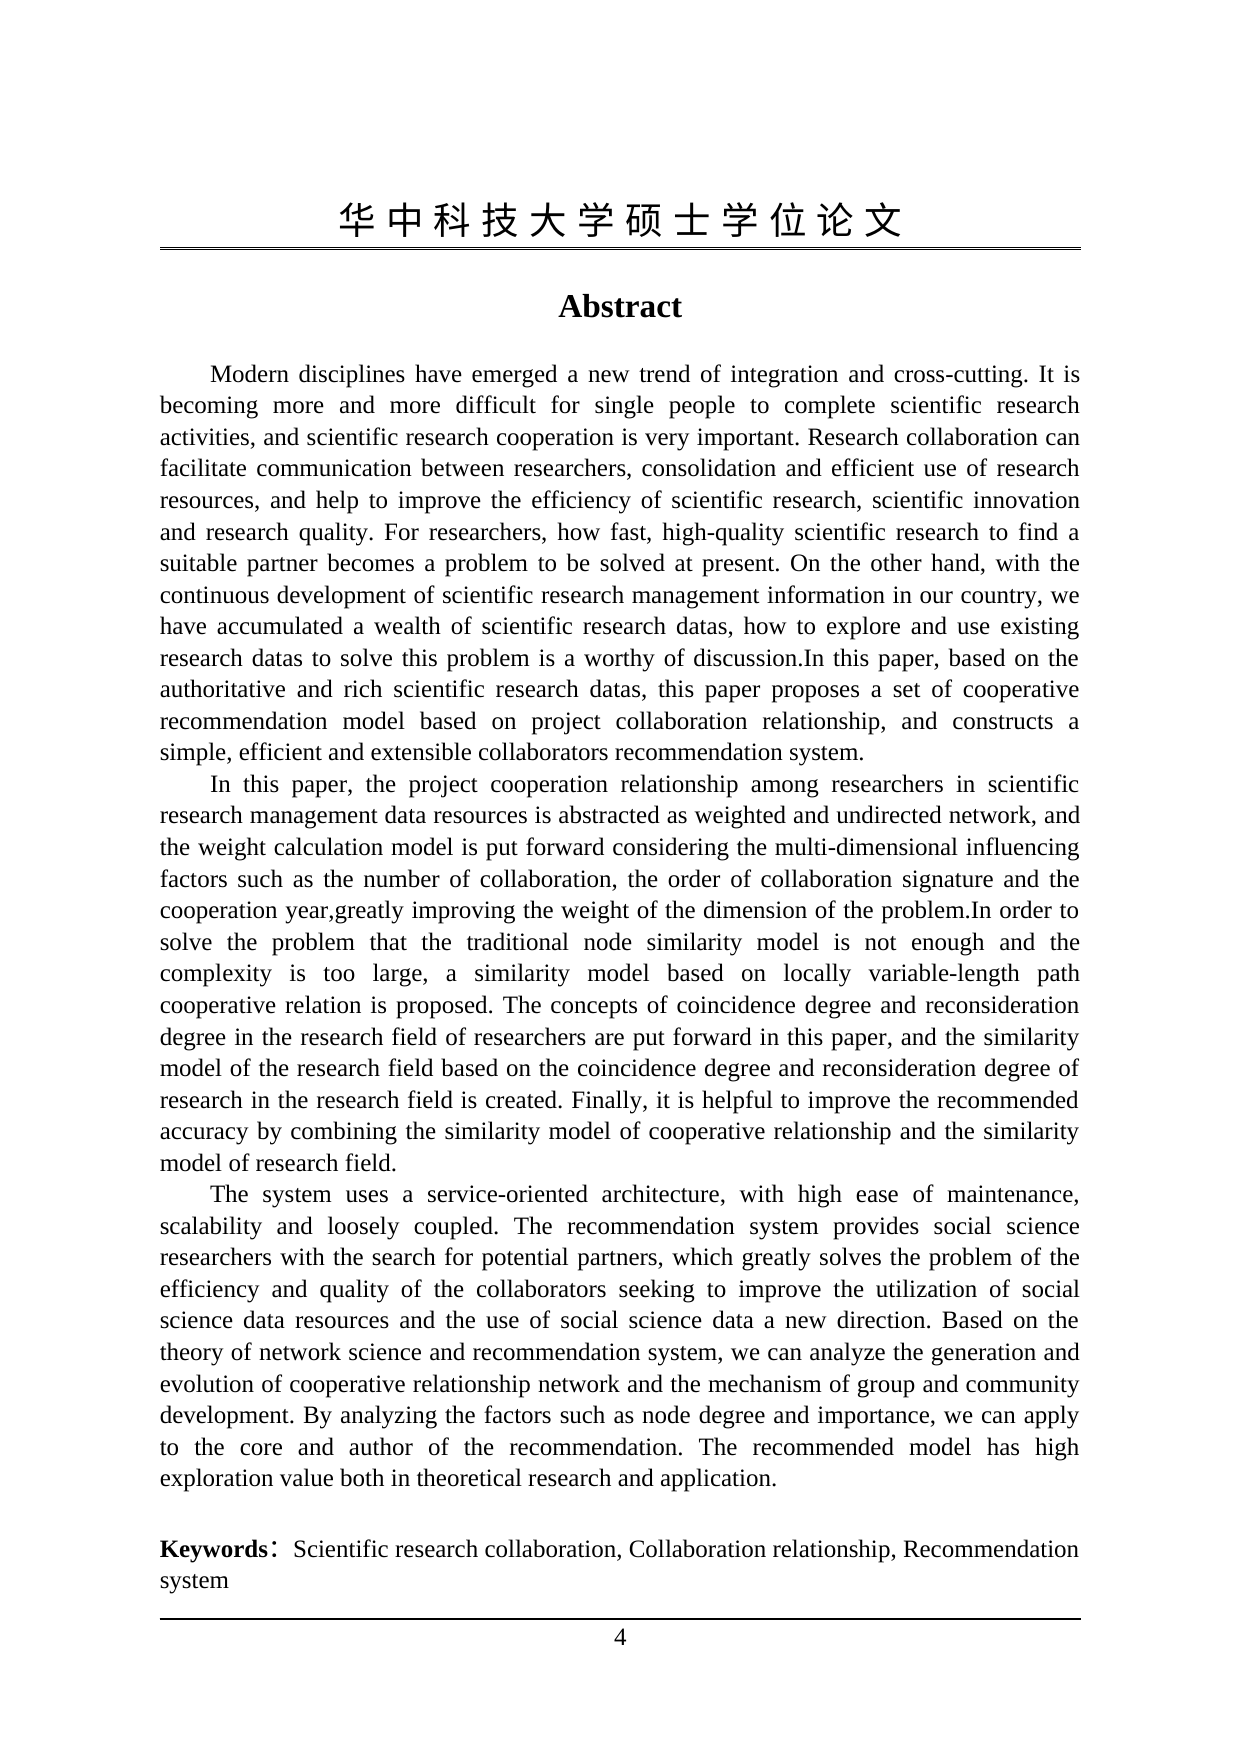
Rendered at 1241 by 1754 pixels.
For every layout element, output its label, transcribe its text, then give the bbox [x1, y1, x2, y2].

text Abstract [159, 287, 1081, 325]
text The system uses a service-oriented architecture, with high ease of maintenance, scalability and loosely coupled. The recommendation system provides social science researchers with the search for potential partners, which greatly solves the problem of the efficiency and quality of the collaborators seeking to improve the utilization of social science data resources and the use of social science data a new direction. Based on the theory of network science and recommendation system, we can analyze the generation and evolution of cooperative relationship network and the mechanism of group and community development. By analyzing the factors such as node degree and importance, we can apply to the core and author of the recommendation. The recommended model has high exploration value both in theoretical research and application. [159, 1179, 1081, 1492]
text In this paper, the project cooperation relationship among researchers in scientific research management data resources is abstracted as weighted and undirected network, and the weight calculation model is put forward considering the multi-dimensional influencing factors such as the number of collaboration, the order of collaboration signature and the cooperation year,greatly improving the weight of the dimension of the problem.In order to solve the problem that the traditional node similarity model is not enough and the complexity is too large, a similarity model based on locally variable-length path cooperative relation is proposed. The concepts of coincidence degree and reconsideration degree in the research field of researchers are put forward in this paper, and the similarity model of the research field based on the coincidence degree and reconsideration degree of research in the research field is created. Finally, it is helpful to improve the recommended accuracy by combining the similarity model of cooperative relationship and the similarity model of research field. [159, 769, 1081, 1177]
text Keywords：Scientific research collaboration, Collaboration relationship, Recommendation system [159, 1528, 1081, 1593]
text Modern disciplines have emerged a new trend of integration and cross-cutting. It is becoming more and more difficult for single people to complete scientific research activities, and scientific research cooperation is very important. Research collaboration can facilitate communication between researchers, consolidation and efficient use of research resources, and help to improve the efficiency of scientific research, scientific innovation and research quality. For researchers, how fast, high-quality scientific research to find a suitable partner becomes a problem to be solved at present. On the other hand, with the continuous development of scientific research management information in our country, we have accumulated a wealth of scientific research datas, how to explore and use existing research datas to solve this problem is a worthy of discussion.In this paper, based on the authoritative and rich scientific research datas, this paper proposes a set of cooperative recommendation model based on project collaboration relationship, and constructs a simple, efficient and extensible collaborators recommendation system. [159, 359, 1081, 766]
